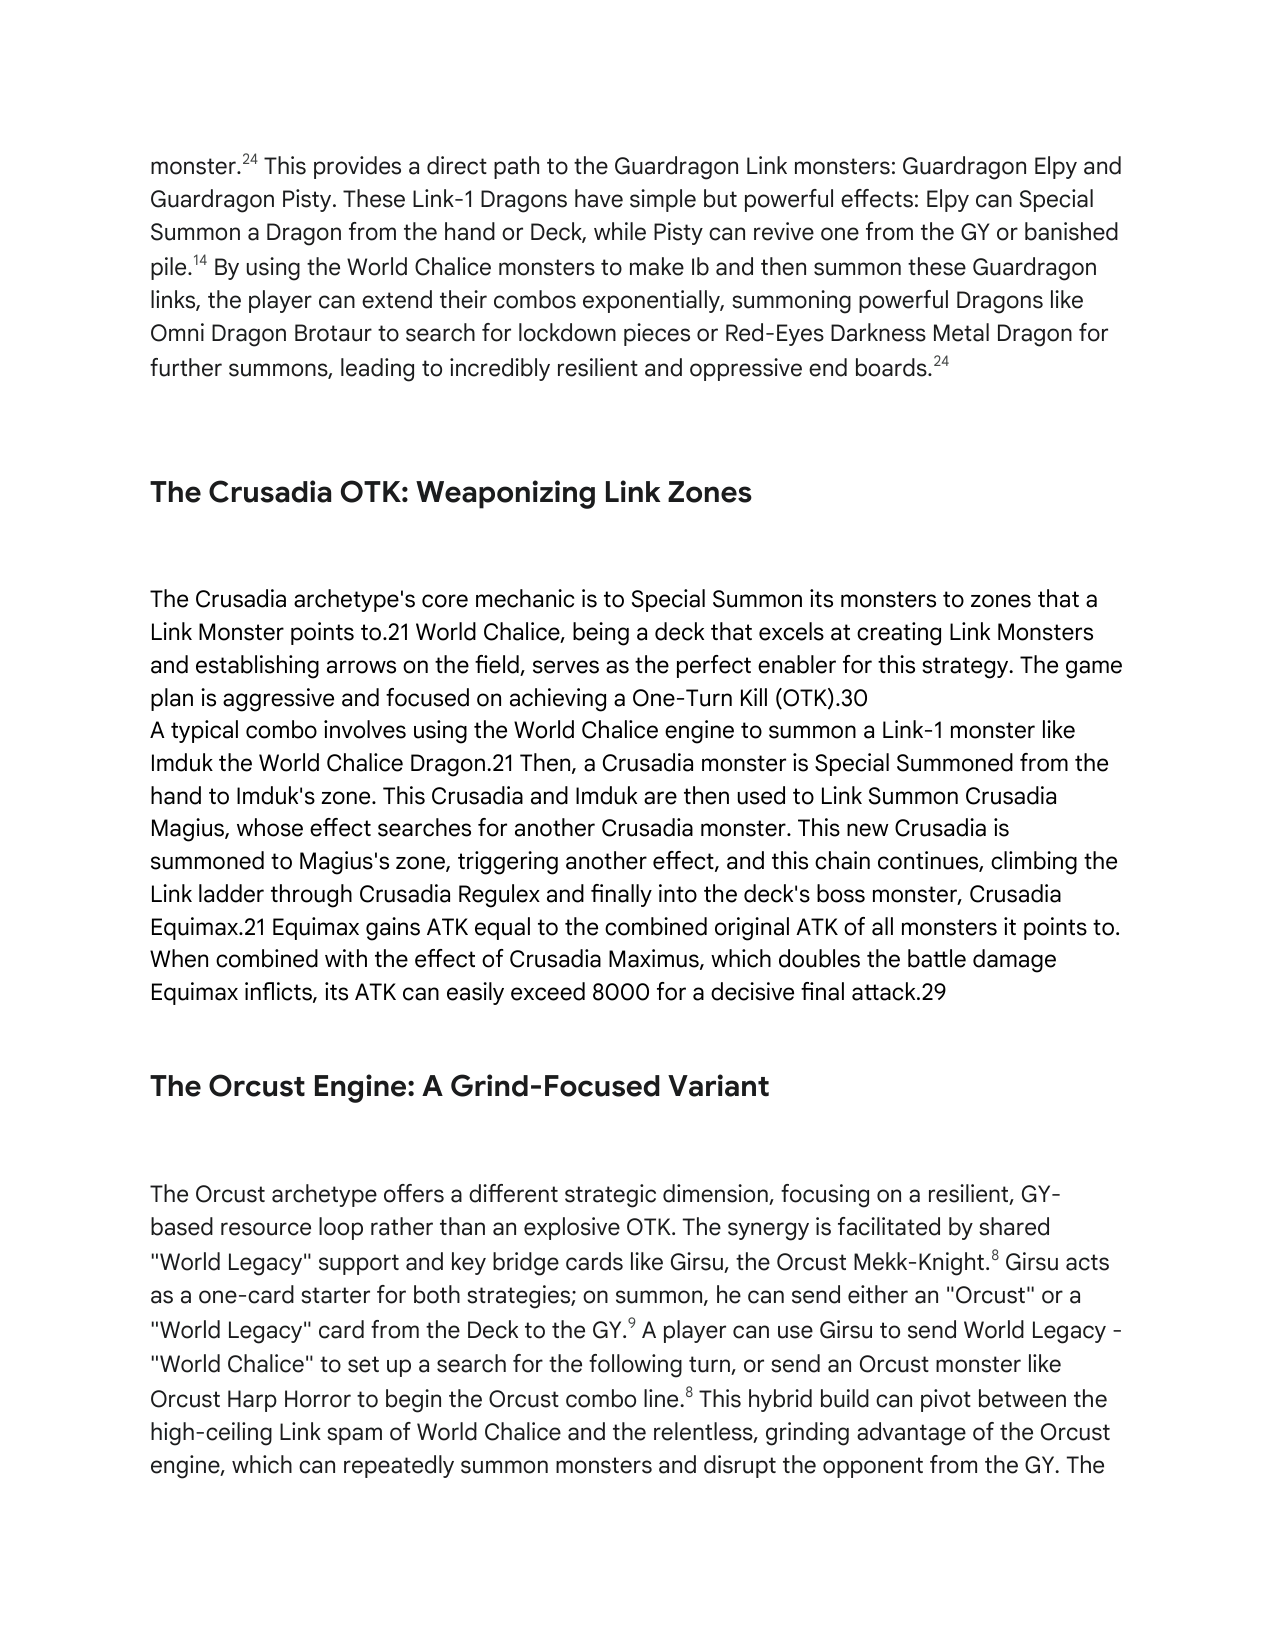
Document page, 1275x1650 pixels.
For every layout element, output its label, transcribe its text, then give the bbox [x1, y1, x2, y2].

subtitle The Orcust Engine: A Grind-Focused Variant [150, 1068, 1125, 1105]
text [150, 150, 1125, 384]
text The Crusadia archetype's core mechanic is to Special Summon its monsters to zones that a Link Monster points to.21 World Chalice, being a deck that excels at creating Link Monsters and establishing arrows on the field, serves as the perfect enabler for this strategy. The game plan is aggressive and focused on achieving a One-Turn Kill (OTK).30 [150, 586, 1125, 712]
subtitle The Crusadia OTK: Weaponizing Link Zones [150, 474, 1125, 510]
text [150, 1180, 1125, 1480]
text A typical combo involves using the World Chalice engine to summon a Link-1 monster like Imduk the World Chalice Dragon.21 Then, a Crusadia monster is Special Summoned from the hand to Imduk's zone. This Crusadia and Imduk are then used to Link Summon Crusadia Magius, whose effect searches for another Crusadia monster. This new Crusadia is summoned to Magius's zone, triggering another effect, and this chain continues, climbing the Link ladder through Crusadia Regulex and finally into the deck's boss monster, Crusadia Equimax.21 Equimax gains ATK equal to the combined original ATK of all monsters it points to. When combined with the effect of Crusadia Maximus, which doubles the battle damage Equimax inflicts, its ATK can easily exceed 8000 for a decisive final attack.29 [150, 716, 1125, 1007]
